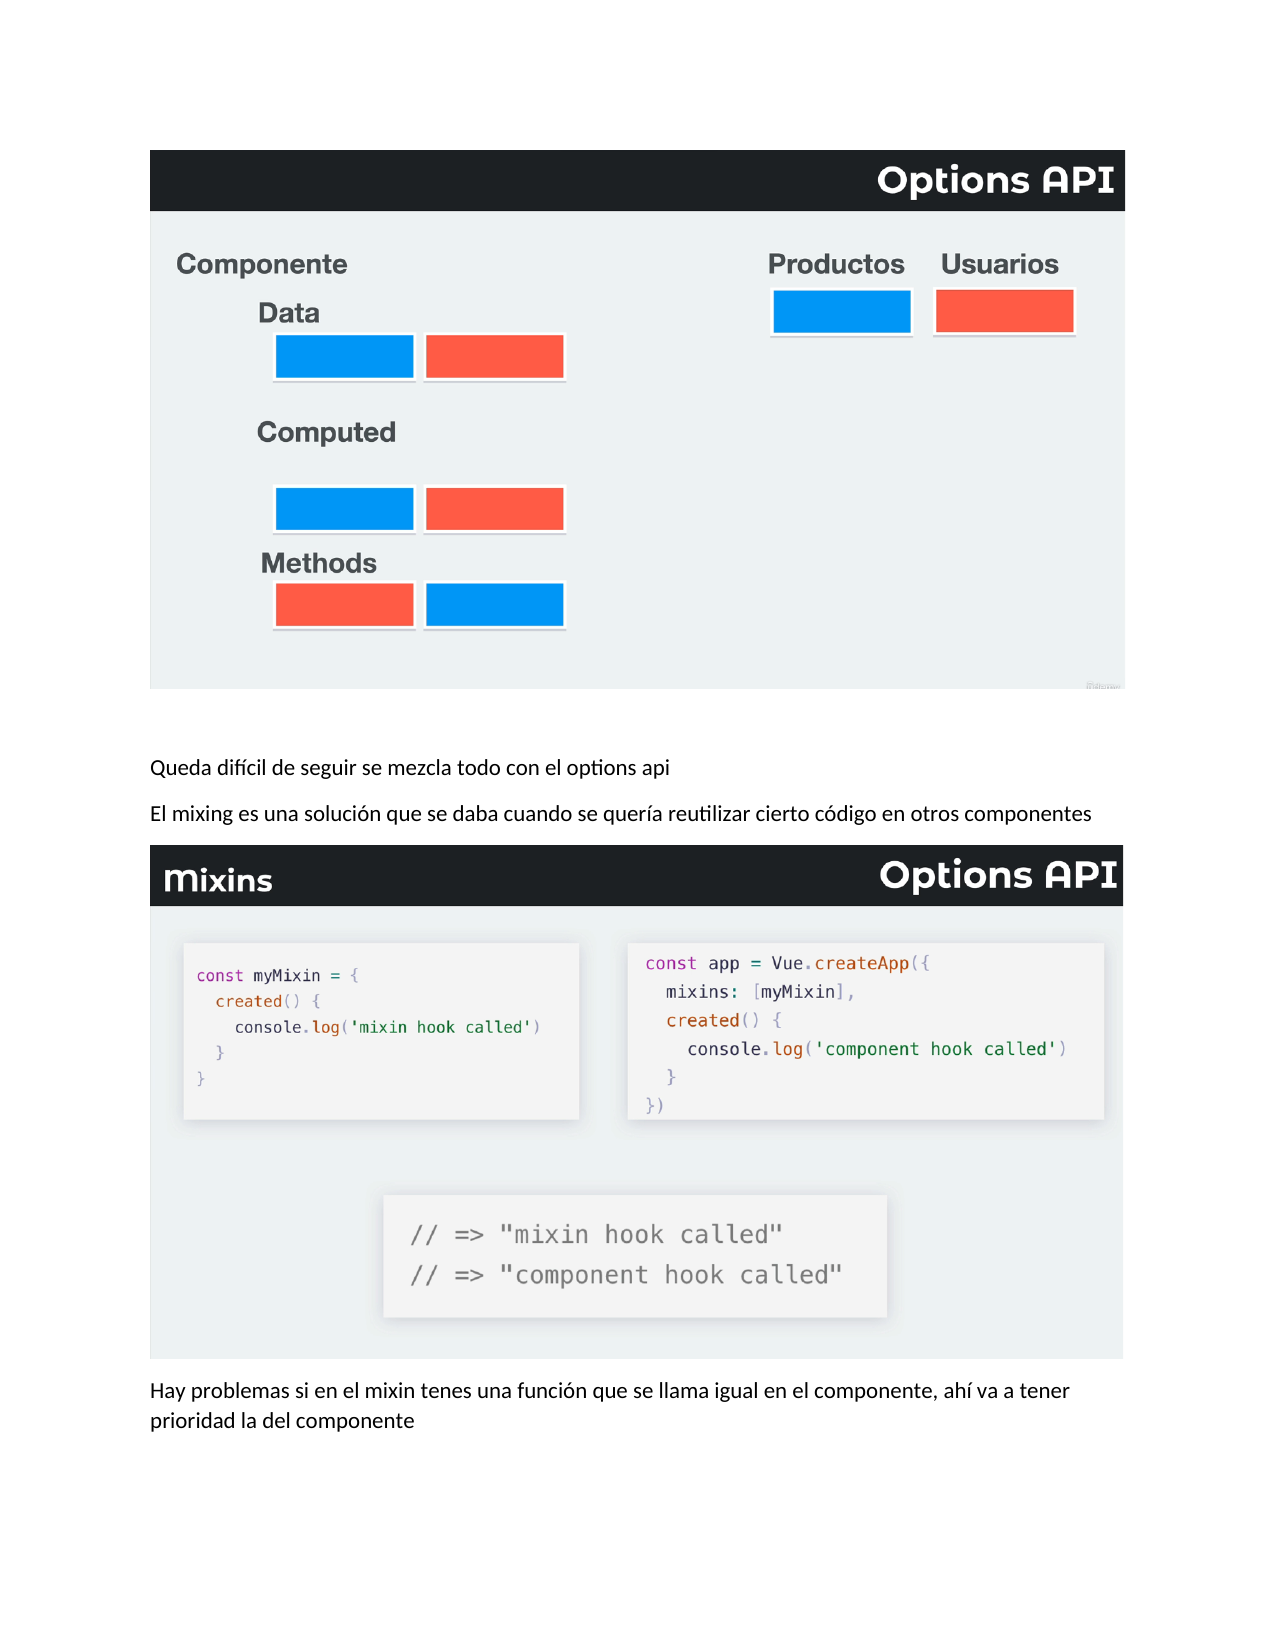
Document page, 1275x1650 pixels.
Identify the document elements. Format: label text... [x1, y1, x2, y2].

text Queda difícil de seguir se mezcla todo con el options api [150, 753, 1125, 781]
text Hay problemas si en el mixin tenes una función que se llama igual en el componente, ahí va a tener prioridad la del componente [150, 1377, 1125, 1434]
text El mixing es una solución que se daba cuando se quería reutilizar cierto código en otros componentes [150, 799, 1125, 827]
picture [150, 150, 1125, 689]
picture [150, 845, 1124, 1359]
